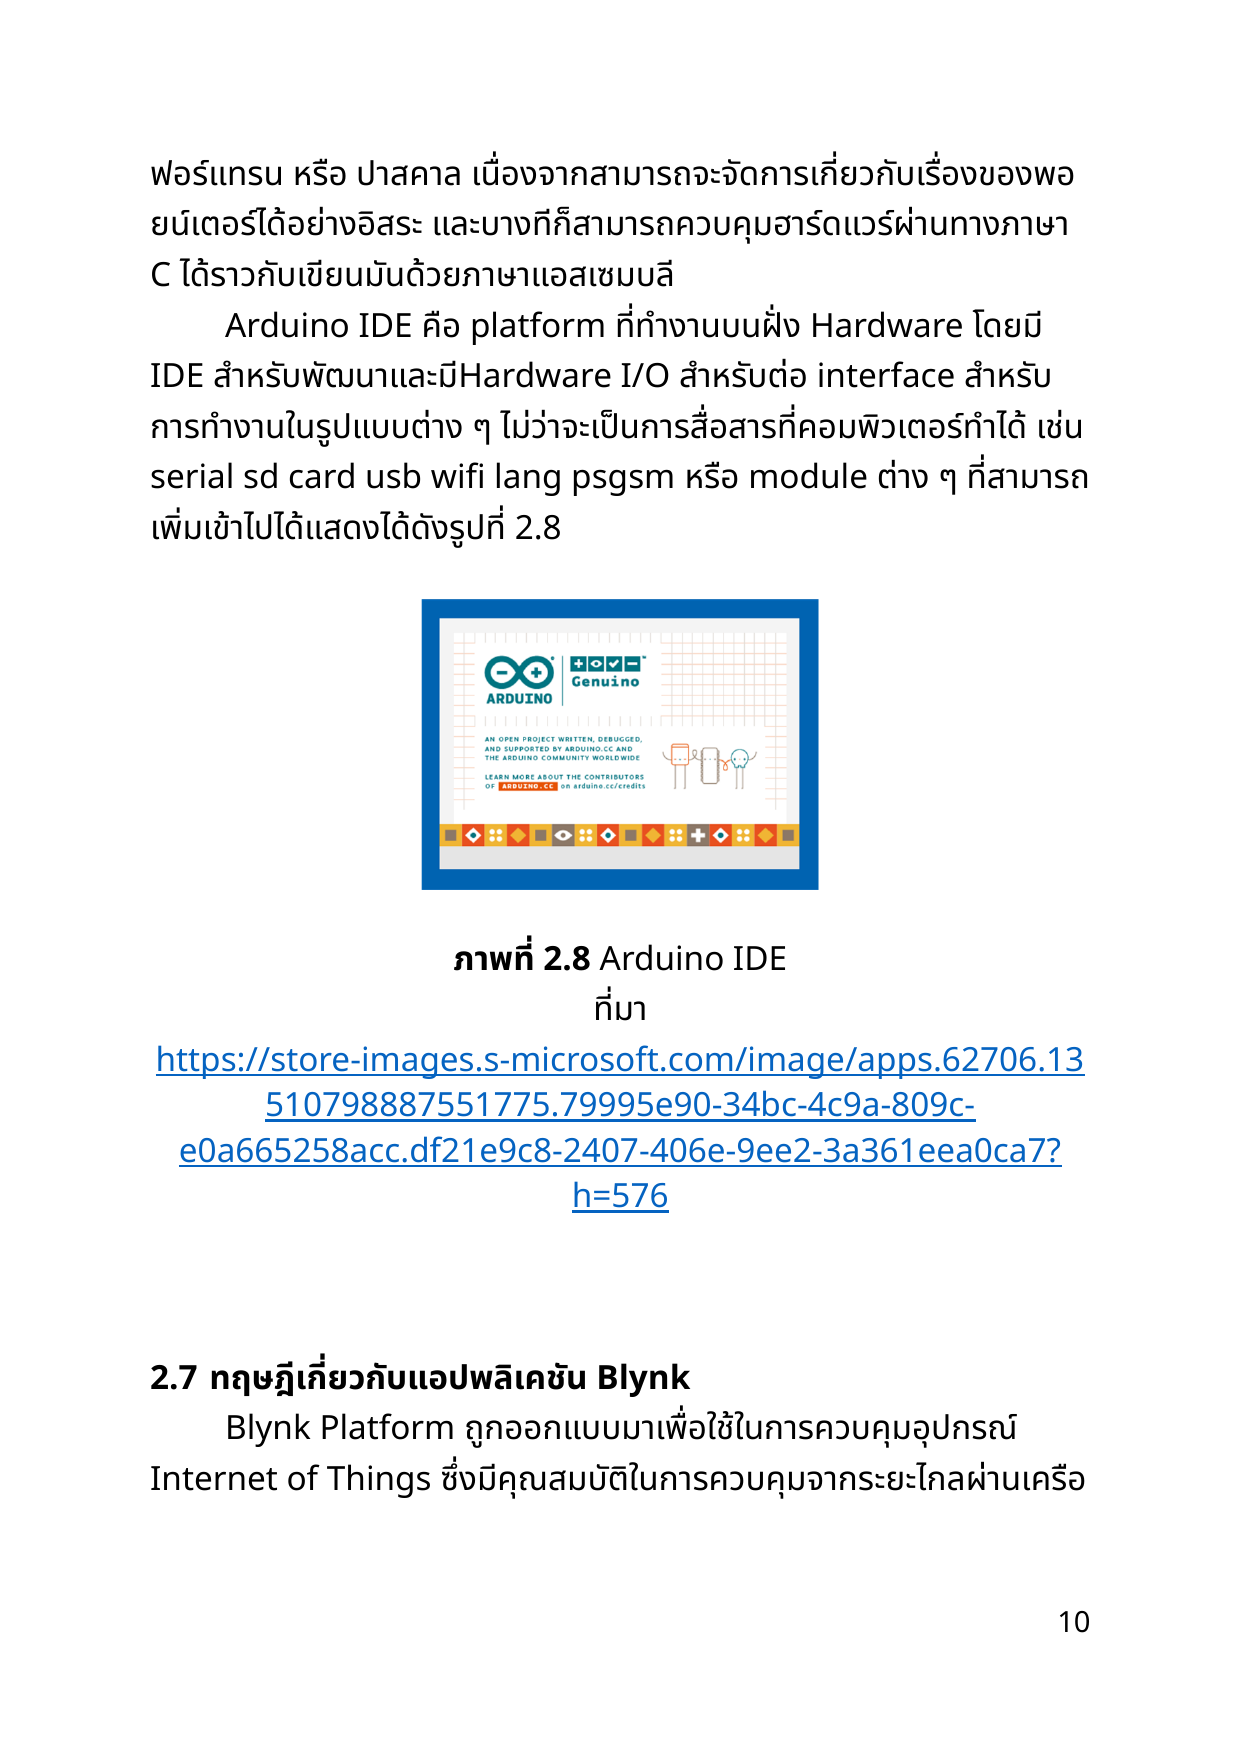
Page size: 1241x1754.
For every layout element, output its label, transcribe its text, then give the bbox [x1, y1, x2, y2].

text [150, 1404, 1090, 1505]
text ที่มา https://store-images.s-microsoft.com/image/apps.62706.13510798887551775.79995e90-34bc-4c9a-809c-e0a665258acc.df21e9c8-2407-406e-9ee2-3a361eea0ca7?h=576 [150, 985, 1090, 1217]
list ทฤษฎีเกี่ยวกับแอปพลิเคชัน Blynk [150, 1353, 1090, 1404]
picture [421, 599, 819, 890]
text ภาพที่ 2.8 Arduino IDE [150, 934, 1090, 985]
text Arduino IDE คือ platform ที่ทำงานบนฝั่ง Hardware โดยมี IDE สำหรับพัฒนาและมีHardware I/O สำหรับต่อ interface สำหรับการทำงานในรูปแบบต่าง ๆ ไม่ว่าจะเป็นการสื่อสารที่คอมพิวเตอร์ทำได้ เช่น serial sd card usb wifi lang psgsm หรือ module ต่าง ๆ ที่สามารถเพิ่มเข้าไปได้แสดงได้ดังรูปที่ 2.8 [150, 301, 1090, 554]
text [150, 150, 1090, 301]
